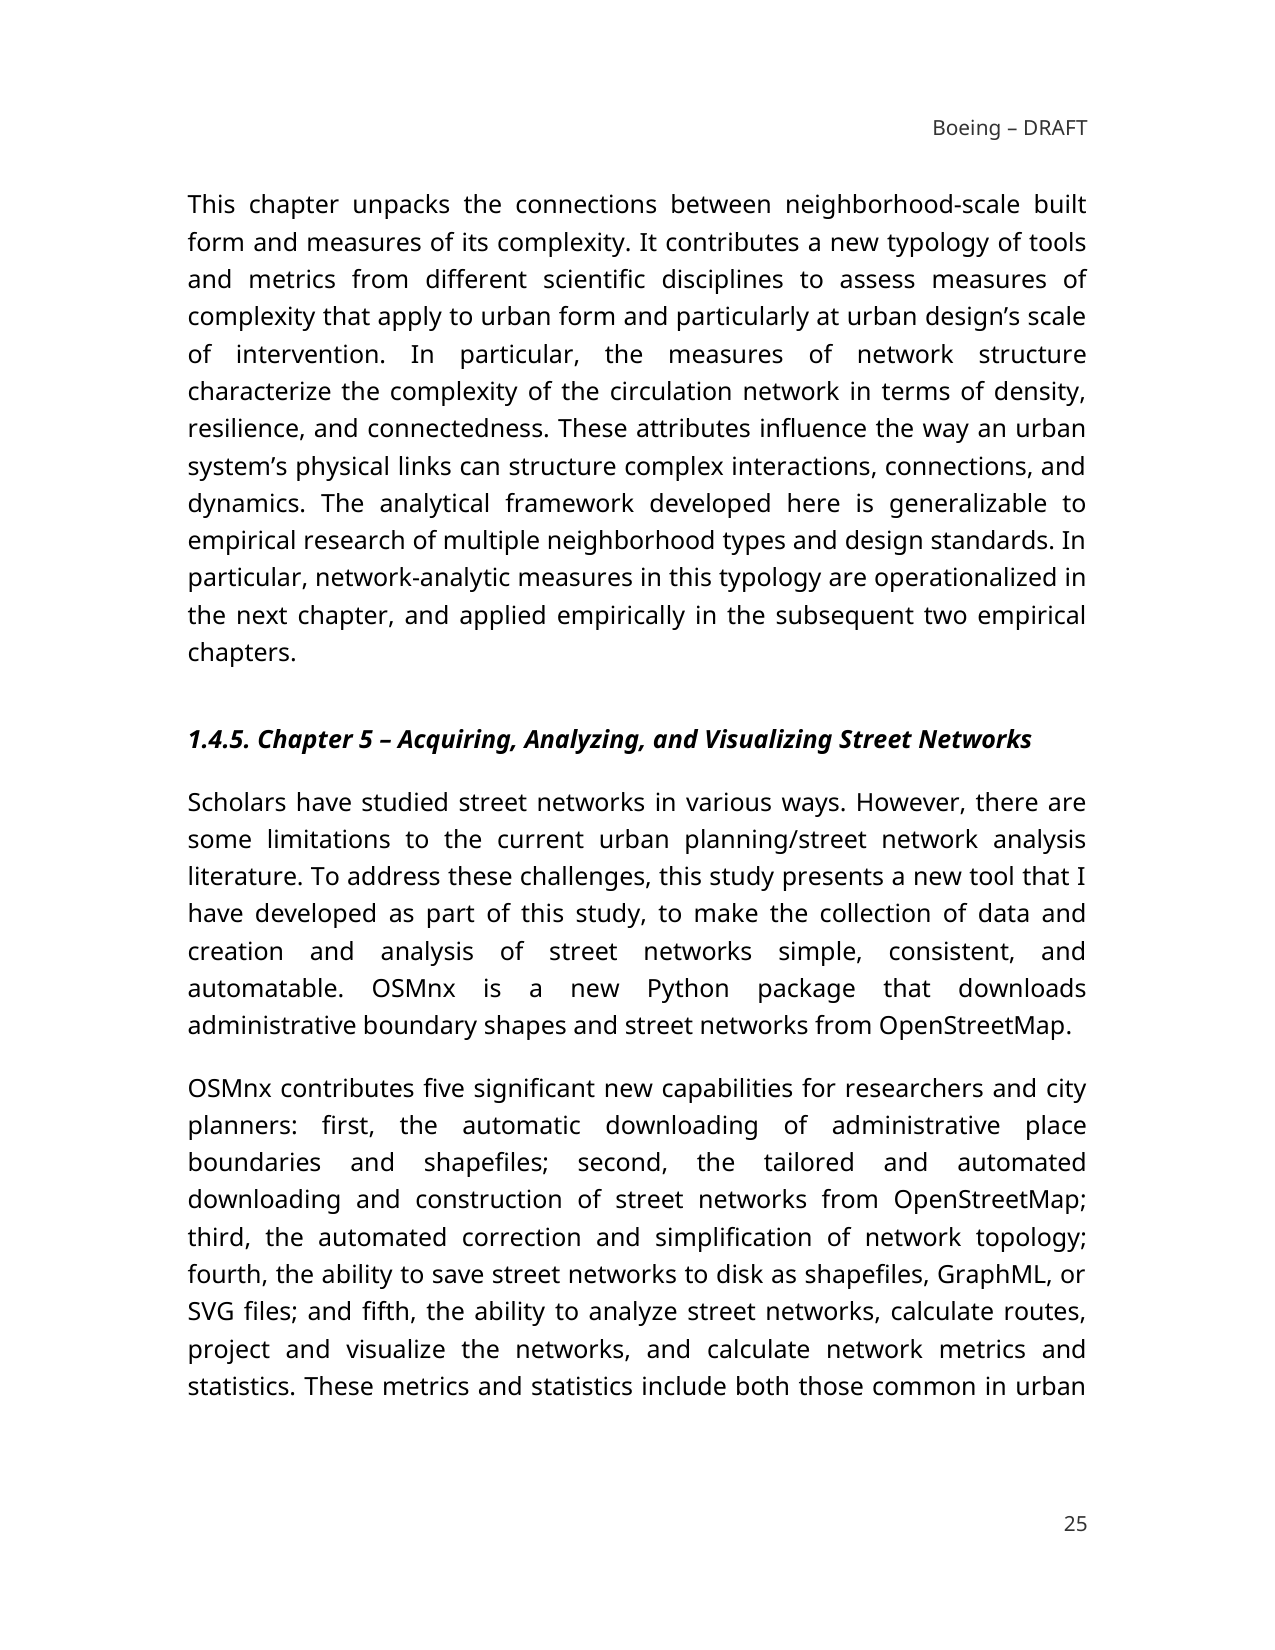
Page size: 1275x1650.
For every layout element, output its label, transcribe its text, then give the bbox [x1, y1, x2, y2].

subtitle Chapter 5 – Acquiring, Analyzing, and Visualizing Street Networks [187, 722, 1087, 756]
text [187, 1071, 1087, 1403]
text This chapter unpacks the connections between neighborhood-scale built form and measures of its complexity. It contributes a new typology of tools and metrics from different scientific disciplines to assess measures of complexity that apply to urban form and particularly at urban design’s scale of intervention. In particular, the measures of network structure characterize the complexity of the circulation network in terms of density, resilience, and connectedness. These attributes influence the way an urban system’s physical links can structure complex interactions, connections, and dynamics. The analytical framework developed here is generalizable to empirical research of multiple neighborhood types and design standards. In particular, network-analytic measures in this typology are operationalized in the next chapter, and applied empirically in the subsequent two empirical chapters. [187, 187, 1087, 669]
text Scholars have studied street networks in various ways. However, there are some limitations to the current urban planning/street network analysis literature. To address these challenges, this study presents a new tool that I have developed as part of this study, to make the collection of data and creation and analysis of street networks simple, consistent, and automatable. OSMnx is a new Python package that downloads administrative boundary shapes and street networks from OpenStreetMap. [187, 784, 1087, 1042]
